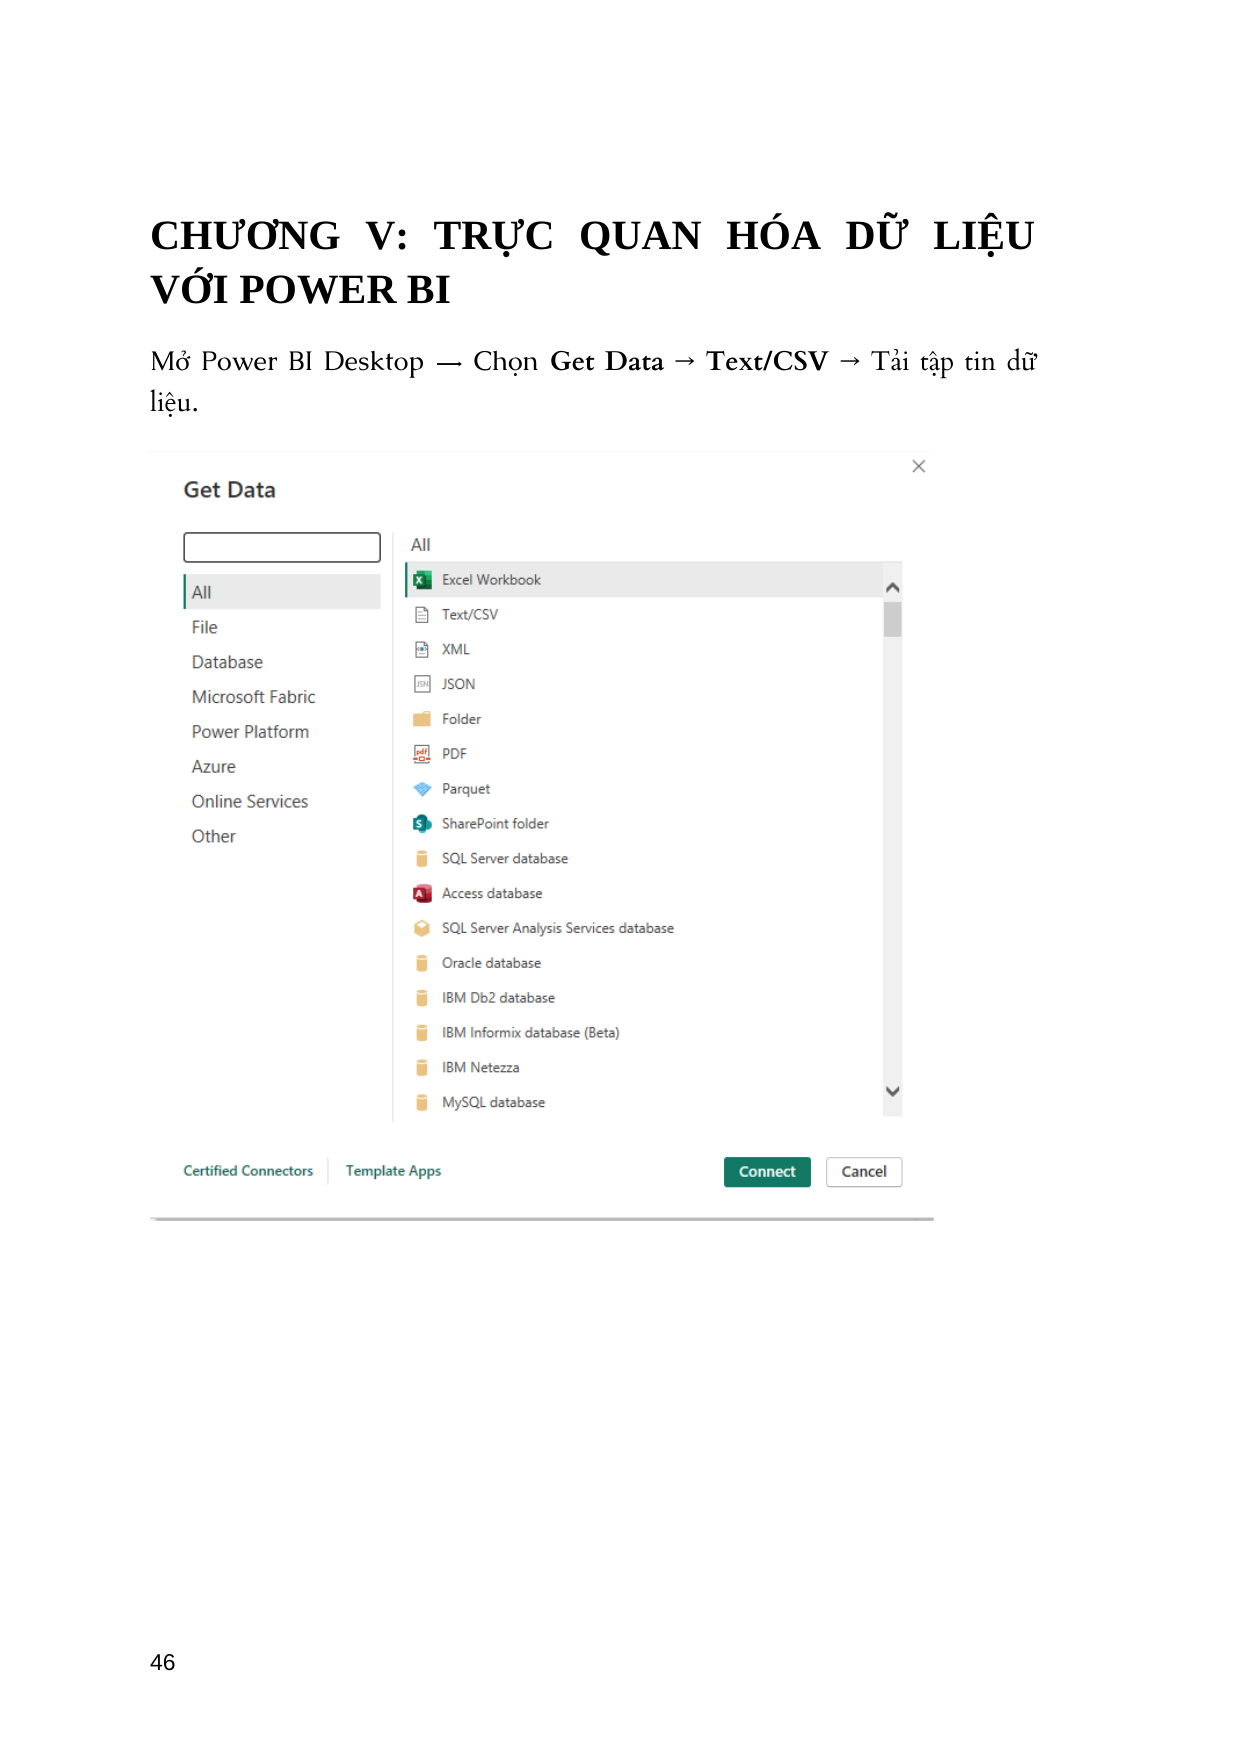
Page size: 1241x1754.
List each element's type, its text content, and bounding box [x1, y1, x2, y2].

text Mở Power BI Desktop → Chọn Get Data → Text/CSV → Tải tập tin dữ liệu. [150, 343, 1036, 421]
picture [150, 451, 934, 1221]
subtitle CHƯƠNG V: TRỰC QUAN HÓA DỮ LIỆU VỚI POWER BI [150, 210, 1036, 312]
